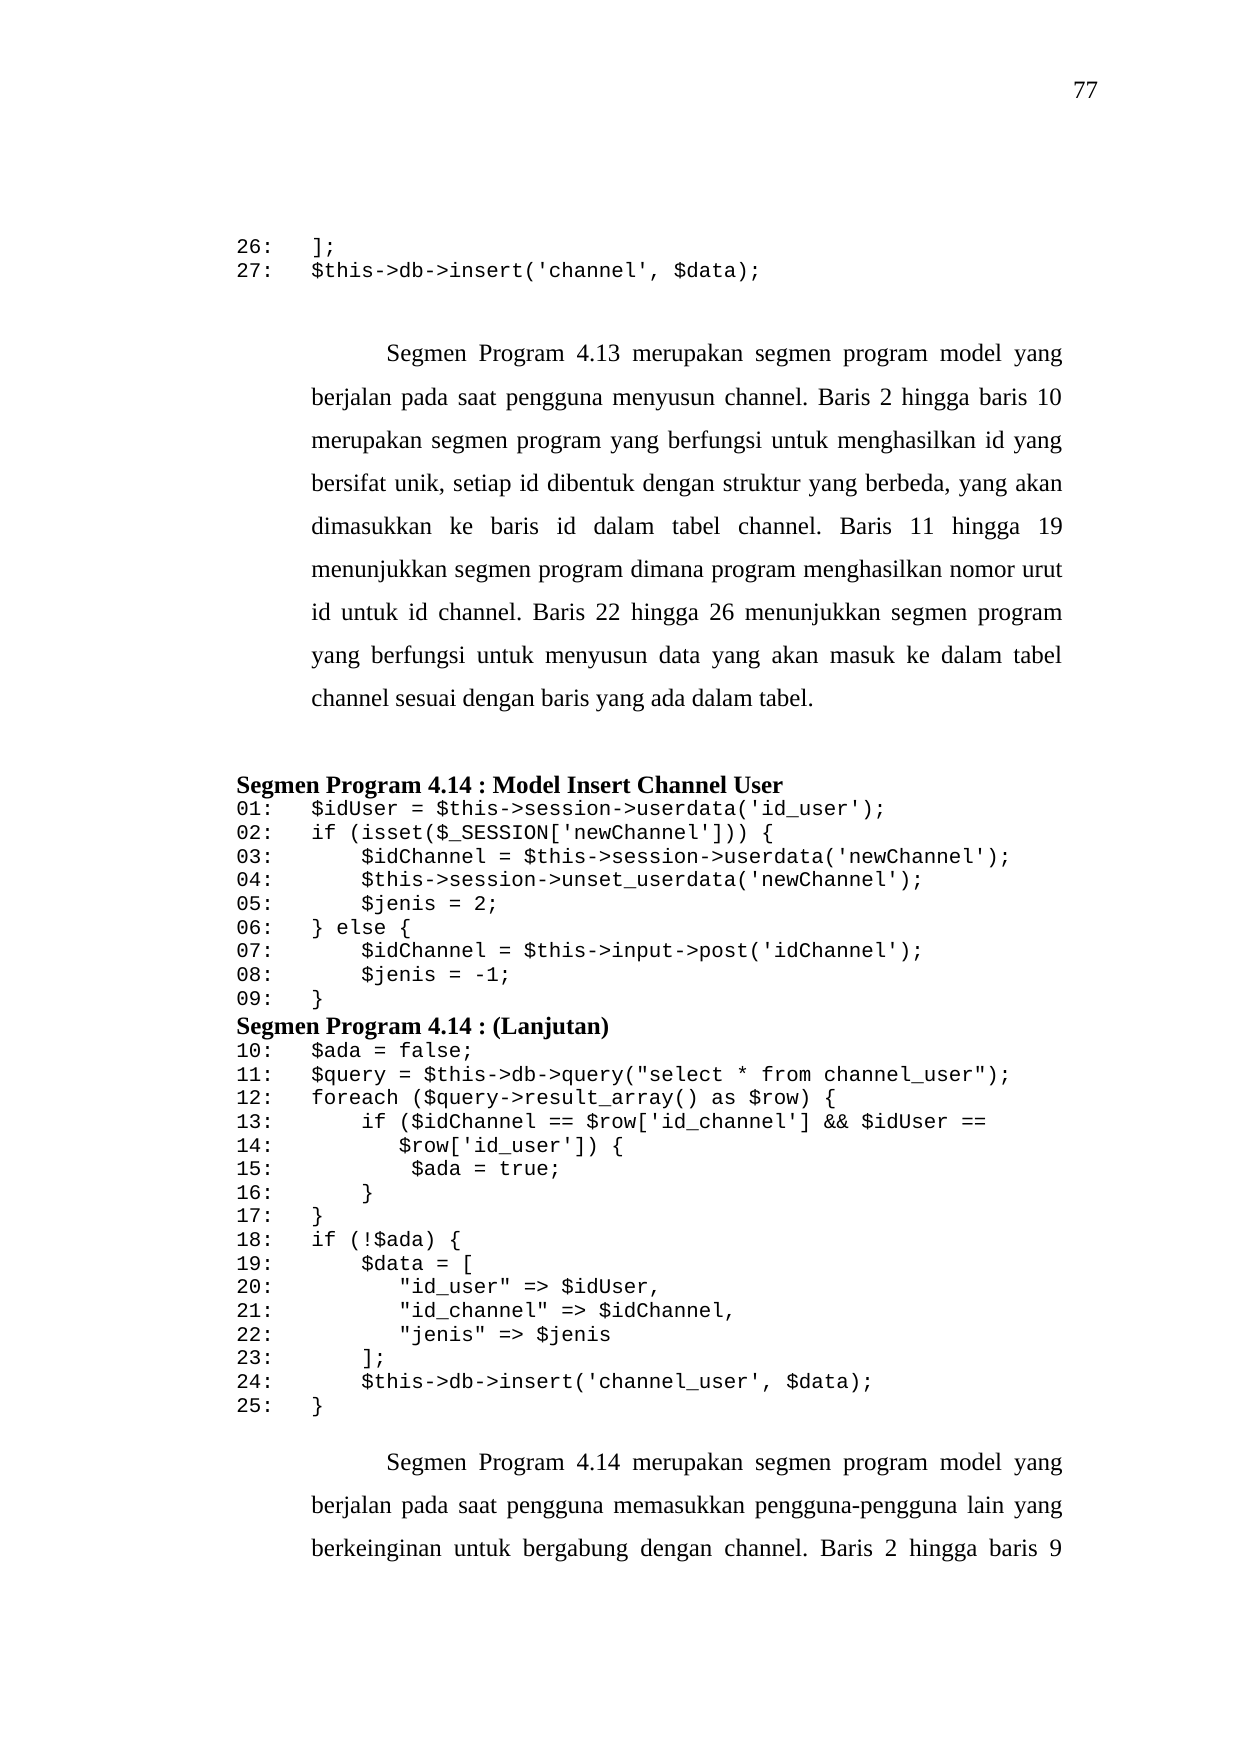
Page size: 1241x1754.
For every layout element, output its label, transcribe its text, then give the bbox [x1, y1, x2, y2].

list $jenis = 2; [236, 893, 1063, 917]
list $this->session->unset_userdata('newChannel'); [236, 869, 1063, 893]
list $jenis = -1; [236, 964, 1063, 988]
list $idChannel = $this->input->post('idChannel'); [236, 940, 1063, 964]
text Segmen Program 4.14 : (Lanjutan) [236, 1011, 1063, 1040]
list $ada = true; [236, 1158, 1063, 1182]
list if (!$ada) { [236, 1229, 1063, 1253]
list } else { [236, 917, 1063, 940]
list } [236, 1206, 1063, 1229]
list if (isset($_SESSION['newChannel'])) { [236, 822, 1063, 846]
list $data = [ [236, 1253, 1063, 1276]
list $idChannel = $this->session->userdata('newChannel'); [236, 846, 1063, 869]
list ]; [236, 236, 1063, 260]
list $query = $this->db->query("select * from channel_user"); [236, 1064, 1063, 1087]
list "id_user" => $idUser, [236, 1276, 1063, 1300]
list $this->db->insert('channel', $data); [236, 260, 1063, 283]
list $this->db->insert('channel_user', $data); [236, 1371, 1063, 1395]
list "id_channel" => $idChannel, [236, 1300, 1063, 1324]
list foreach ($query->result_array() as $row) { [236, 1087, 1063, 1111]
list } [236, 1182, 1063, 1206]
list "jenis" => $jenis [236, 1324, 1063, 1347]
list } [236, 988, 1063, 1011]
text Segmen Program 4.14 : Model Insert Channel User [236, 770, 1063, 798]
list if ($idChannel == $row['id_channel'] && $idUser == [236, 1111, 1063, 1134]
list $row['id_user']) { [236, 1134, 1063, 1158]
list } [236, 1395, 1063, 1418]
list $ada = false; [236, 1040, 1063, 1064]
list ]; [236, 1347, 1063, 1371]
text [311, 1447, 1063, 1562]
text Segmen Program 4.13 merupakan segmen program model yang berjalan pada saat pengguna menyusun channel. Baris 2 hingga baris 10 merupakan segmen program yang berfungsi untuk menghasilkan id yang bersifat unik, setiap id dibentuk dengan struktur yang berbeda, yang akan dimasukkan ke baris id dalam tabel channel. Baris 11 hingga 19 menunjukkan segmen program dimana program menghasilkan nomor urut id untuk id channel. Baris 22 hingga 26 menunjukkan segmen program yang berfungsi untuk menyusun data yang akan masuk ke dalam tabel channel sesuai dengan baris yang ada dalam tabel. [311, 338, 1063, 712]
list $idUser = $this->session->userdata('id_user'); [236, 798, 1063, 822]
